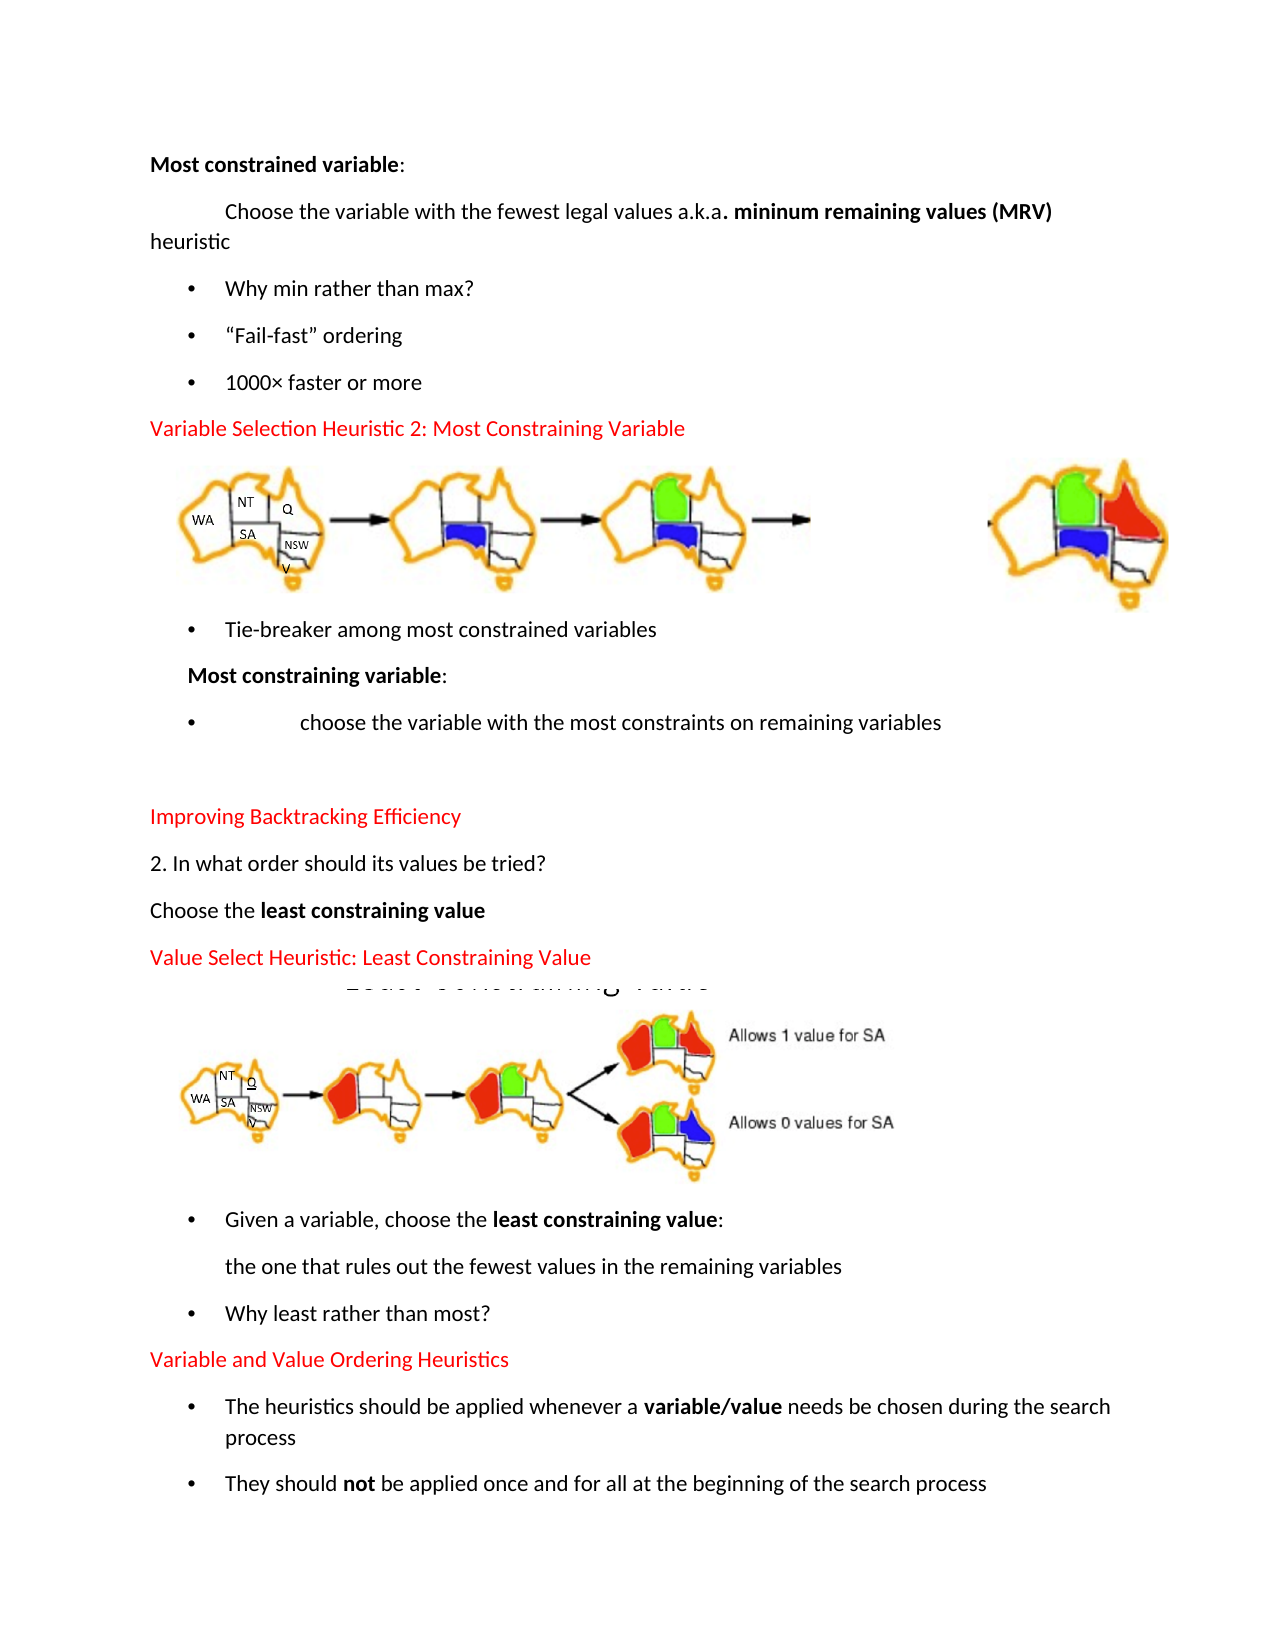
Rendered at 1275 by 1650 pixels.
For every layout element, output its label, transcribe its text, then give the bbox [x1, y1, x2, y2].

text Most constrained variable: [150, 150, 1125, 178]
list The heuristics should be applied whenever a variable/value needs be chosen during the search process [187, 1392, 1125, 1451]
text Choose the least constraining value [150, 896, 1125, 924]
picture [150, 989, 912, 1187]
text Choose the variable with the fewest legal values a.k.a. mininum remaining values (MRV) heuristic [150, 197, 1125, 255]
list They should not be applied once and for all at the beginning of the search process [187, 1469, 1125, 1498]
list Why min rather than max? [187, 274, 1125, 302]
list Tie-breaker among most constrained variables [187, 615, 1125, 643]
text Most constraining variable: [187, 662, 1125, 690]
text Variable Selection Heuristic 2: Most Constraining Variable [150, 414, 1125, 443]
list “Fail-fast” ordering [187, 321, 1125, 349]
text Value Select Heuristic: Least Constraining Value [150, 943, 1125, 971]
list Given a variable, choose the least constraining value: [187, 1205, 1125, 1233]
list choose the variable with the most constraints on remaining variables [187, 708, 1125, 737]
picture [987, 446, 1194, 620]
text Variable and Value Ordering Heuristics [150, 1346, 1125, 1374]
text the one that rules out the fewest values in the remaining variables [150, 1252, 1125, 1280]
text 2. In what order should its values be tried? [150, 849, 1125, 877]
picture [150, 461, 831, 596]
list 1000× faster or more [187, 368, 1125, 396]
text Improving Backtracking Efficiency [150, 802, 1125, 830]
list Why least rather than most? [187, 1299, 1125, 1327]
